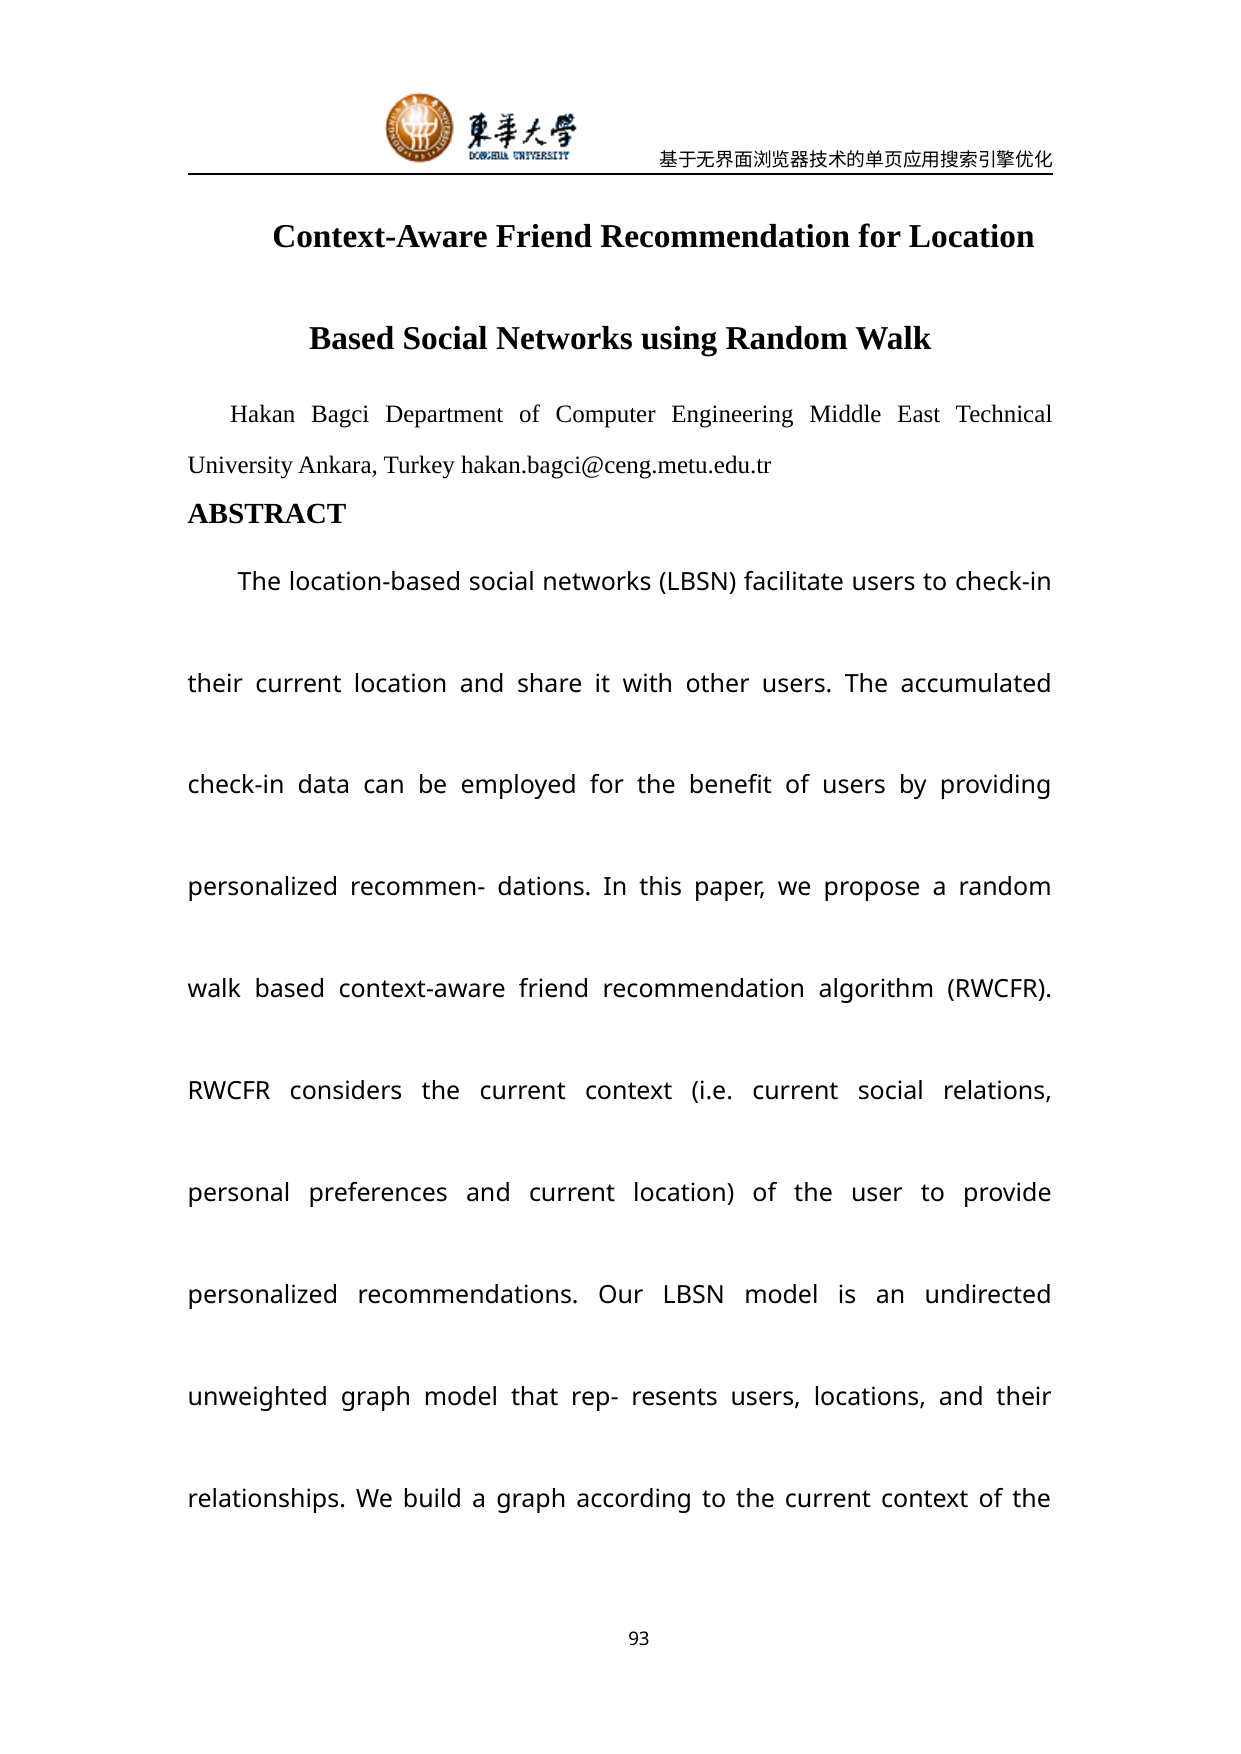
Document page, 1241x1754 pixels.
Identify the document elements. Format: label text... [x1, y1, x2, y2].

picture [382, 88, 581, 166]
text Hakan Bagci Department of Computer Engineering Middle East Technical University Ankara, Turkey hakan.bagci@ceng.metu.edu.tr [187, 397, 1053, 481]
text Context-Aware Friend Recommendation for Location Based Social Networks using Random Walk [187, 201, 1053, 371]
text ABSTRACT [187, 496, 1053, 530]
